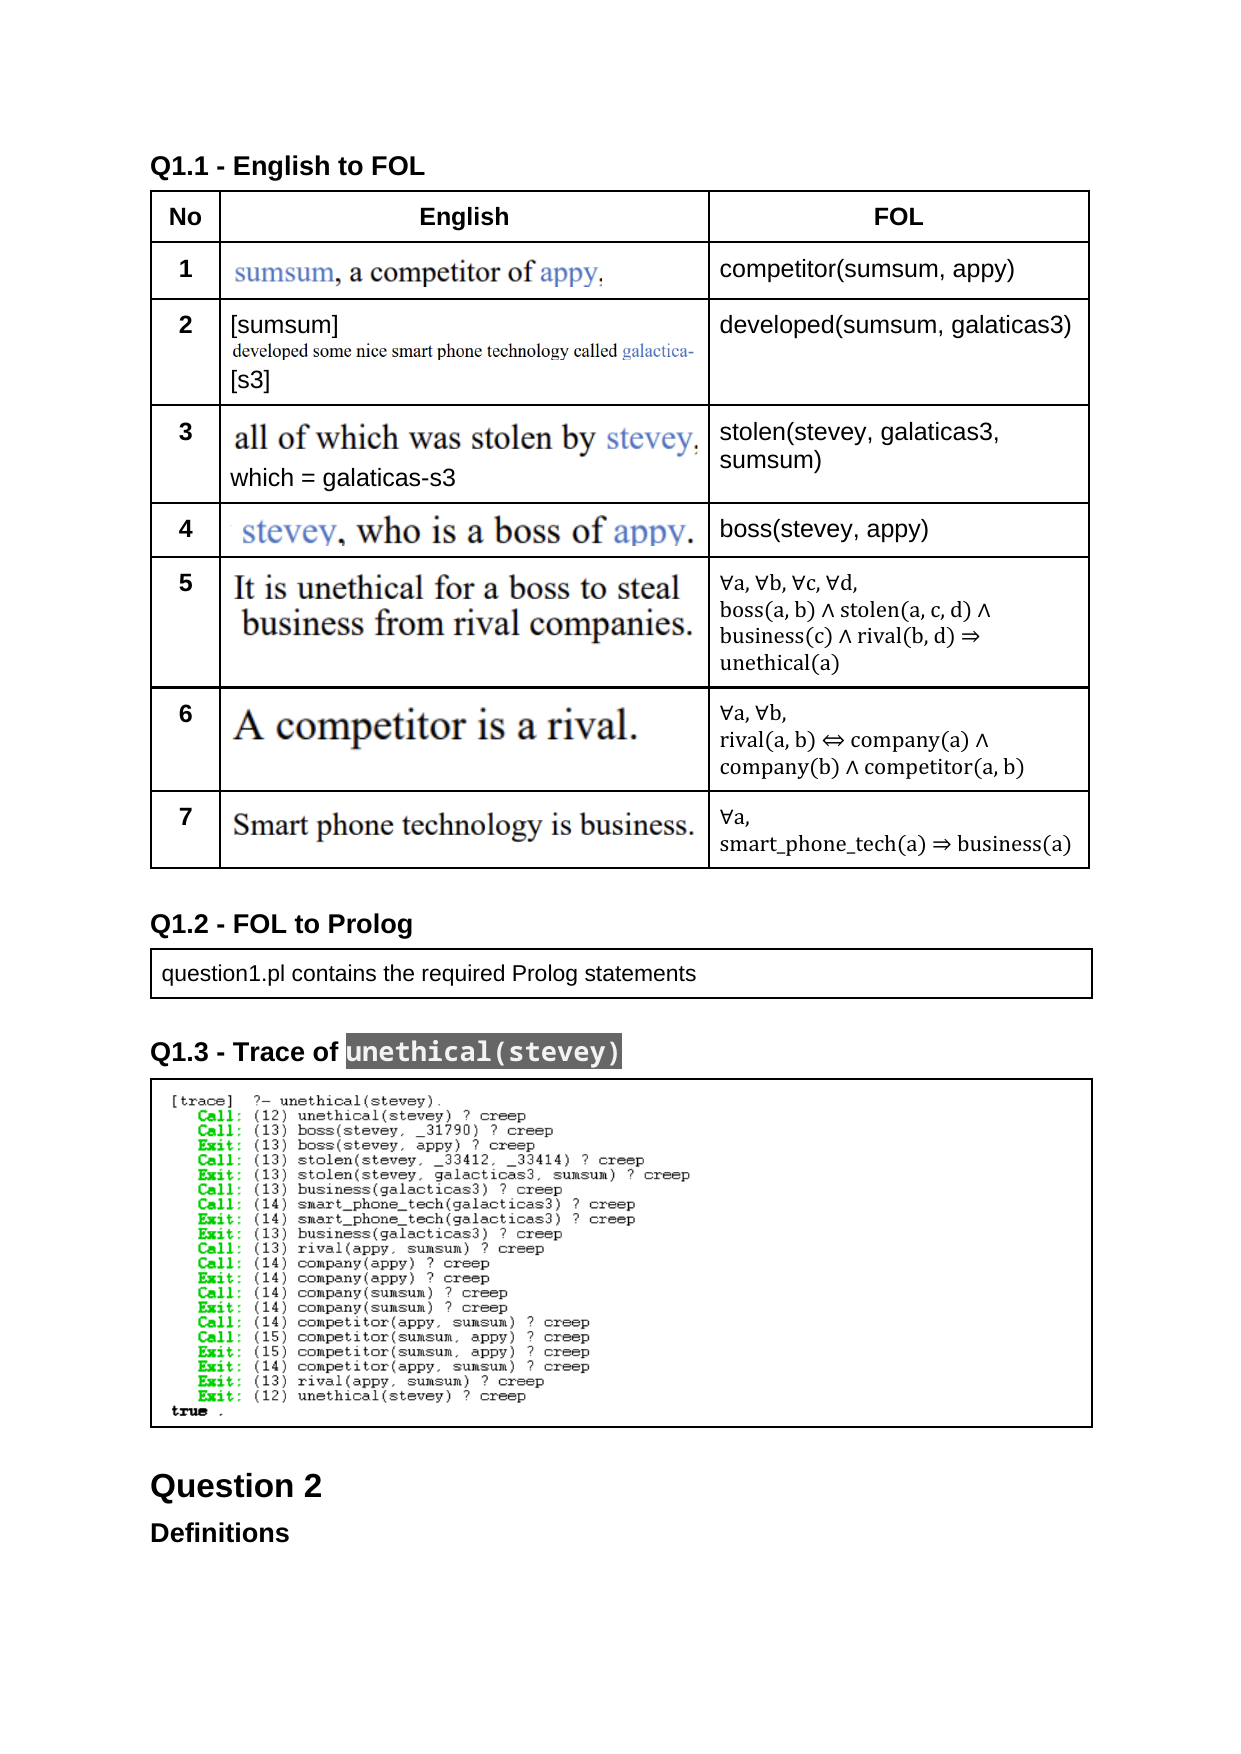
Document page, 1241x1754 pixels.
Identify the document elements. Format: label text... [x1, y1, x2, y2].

table_header English [221, 192, 708, 241]
table_cell 1 [152, 243, 219, 297]
text Definitions [150, 1517, 1090, 1548]
picture [230, 802, 698, 844]
picture [230, 253, 602, 287]
table_cell [221, 243, 708, 297]
table_cell ∀a, ∀b, ∀c, ∀d, boss(a, b) ∧ stolen(a, c, d) ∧ business(c) ∧ rival(b, d) ⇒ unethical(a) [710, 558, 1088, 686]
table_cell 3 [152, 406, 219, 502]
table_cell ∀a, ∀b, rival(a, b) ⇔ company(a) ∧ company(b) ∧ competitor(a, b) [710, 689, 1088, 790]
picture [230, 416, 698, 463]
picture [230, 698, 642, 754]
subtitle Question 2 [150, 1466, 1090, 1504]
picture [230, 514, 698, 546]
table_cell boss(stevey, appy) [710, 504, 1088, 556]
picture [230, 338, 698, 360]
table_cell 4 [152, 504, 219, 556]
table_cell stolen(stevey, galaticas3, sumsum) [710, 406, 1088, 502]
table_cell competitor(sumsum, appy) [710, 243, 1088, 297]
table_cell 7 [152, 792, 219, 867]
table_cell developed(sumsum, galaticas3) [710, 300, 1088, 404]
subtitle Q1.3 - Trace of unethical(stevey) [150, 1032, 1090, 1069]
table_cell [221, 689, 708, 790]
subtitle Q1.1 - English to FOL [150, 150, 1090, 181]
table_cell [221, 558, 708, 686]
table_cell [221, 504, 708, 556]
table_header [152, 1080, 1091, 1426]
table_cell 6 [152, 689, 219, 790]
table_cell [sumsum] [s3] [221, 300, 708, 404]
picture [230, 568, 698, 650]
table_cell 5 [152, 558, 219, 686]
table_header No [152, 192, 219, 241]
table_cell 2 [152, 300, 219, 404]
table_header question1.pl contains the required Prolog statements [152, 950, 1091, 997]
table_cell [221, 792, 708, 867]
table_cell which = galaticas-s3 [221, 406, 708, 502]
table_header FOL [710, 192, 1088, 241]
subtitle Q1.2 - FOL to Prolog [150, 908, 1090, 939]
table_cell ∀a, smart_phone_tech(a) ⇒ business(a) [710, 792, 1088, 867]
picture [161, 1090, 698, 1416]
